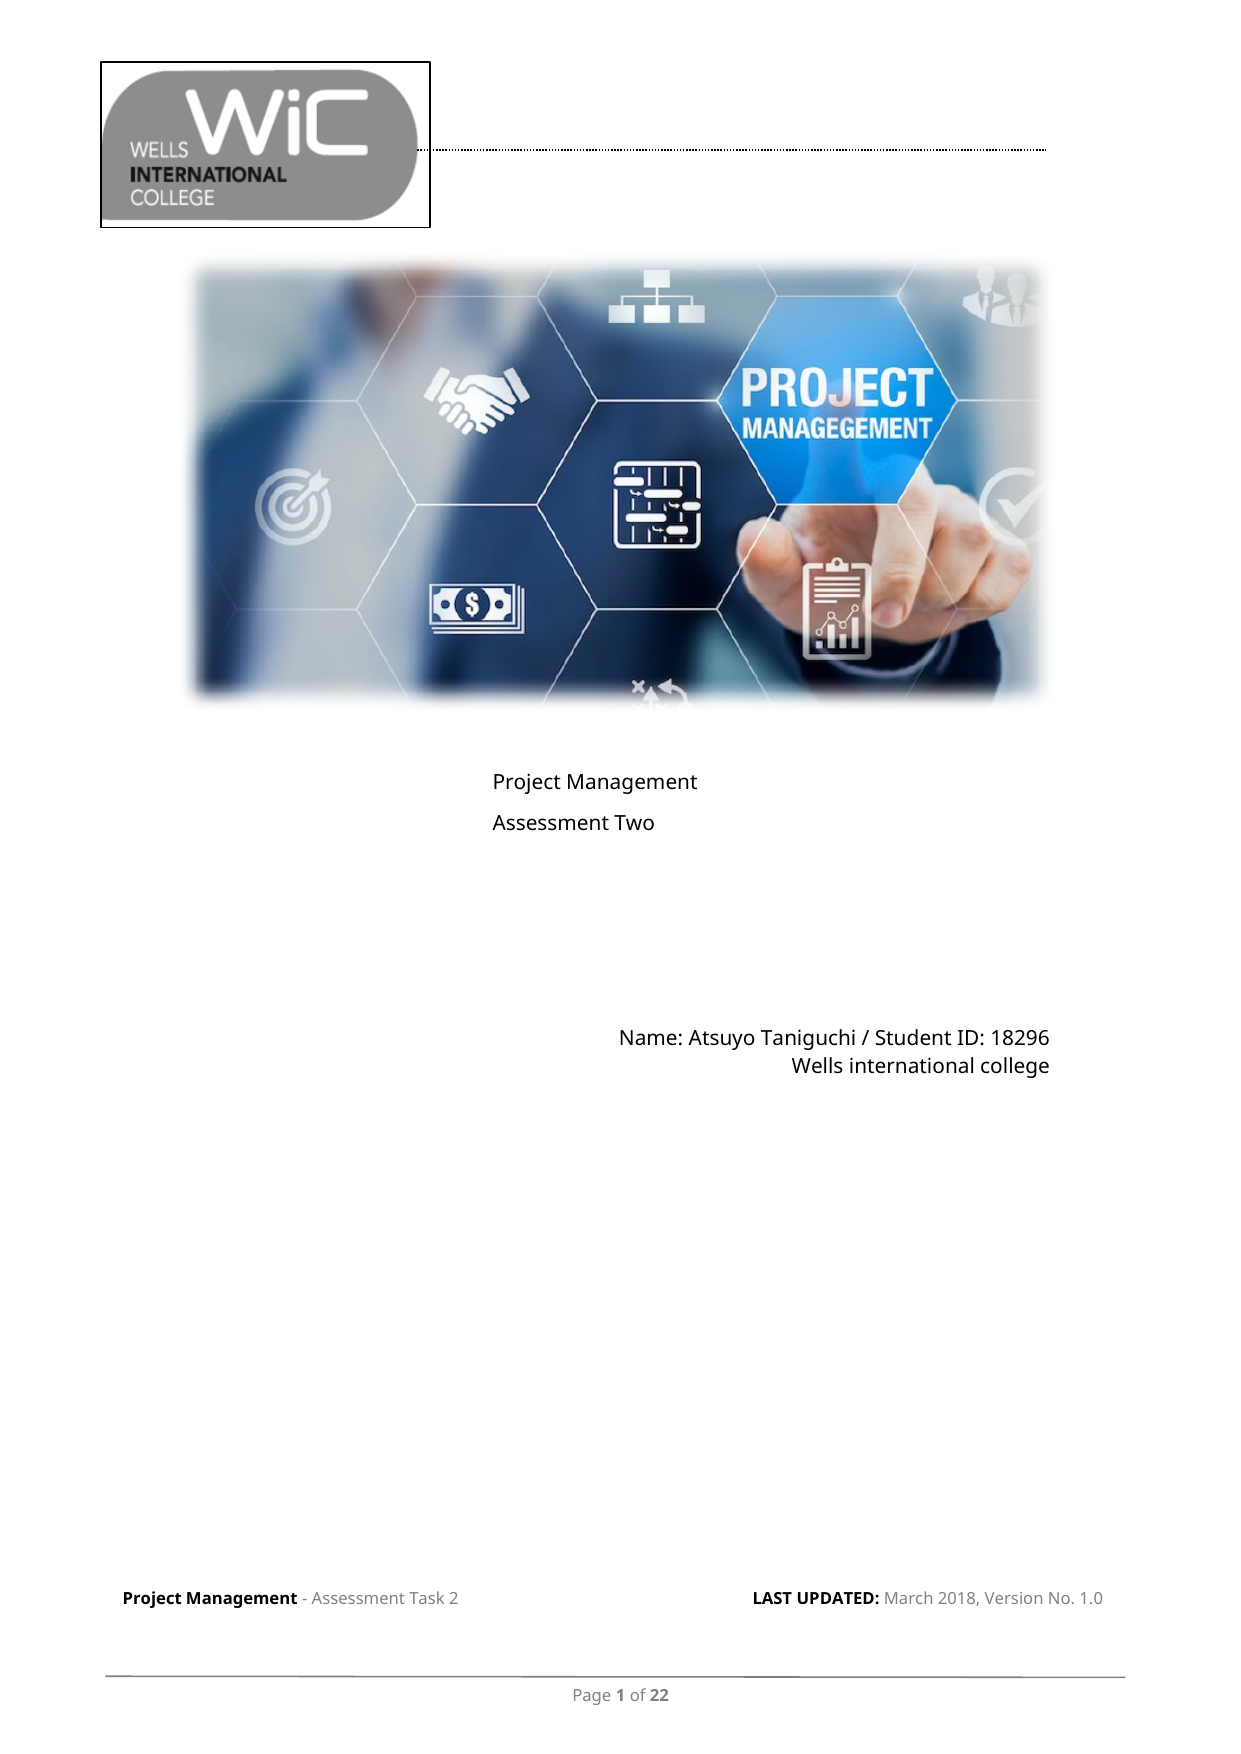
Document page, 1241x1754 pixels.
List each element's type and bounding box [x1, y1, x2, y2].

picture [207, 280, 1028, 683]
picture [102, 63, 429, 227]
